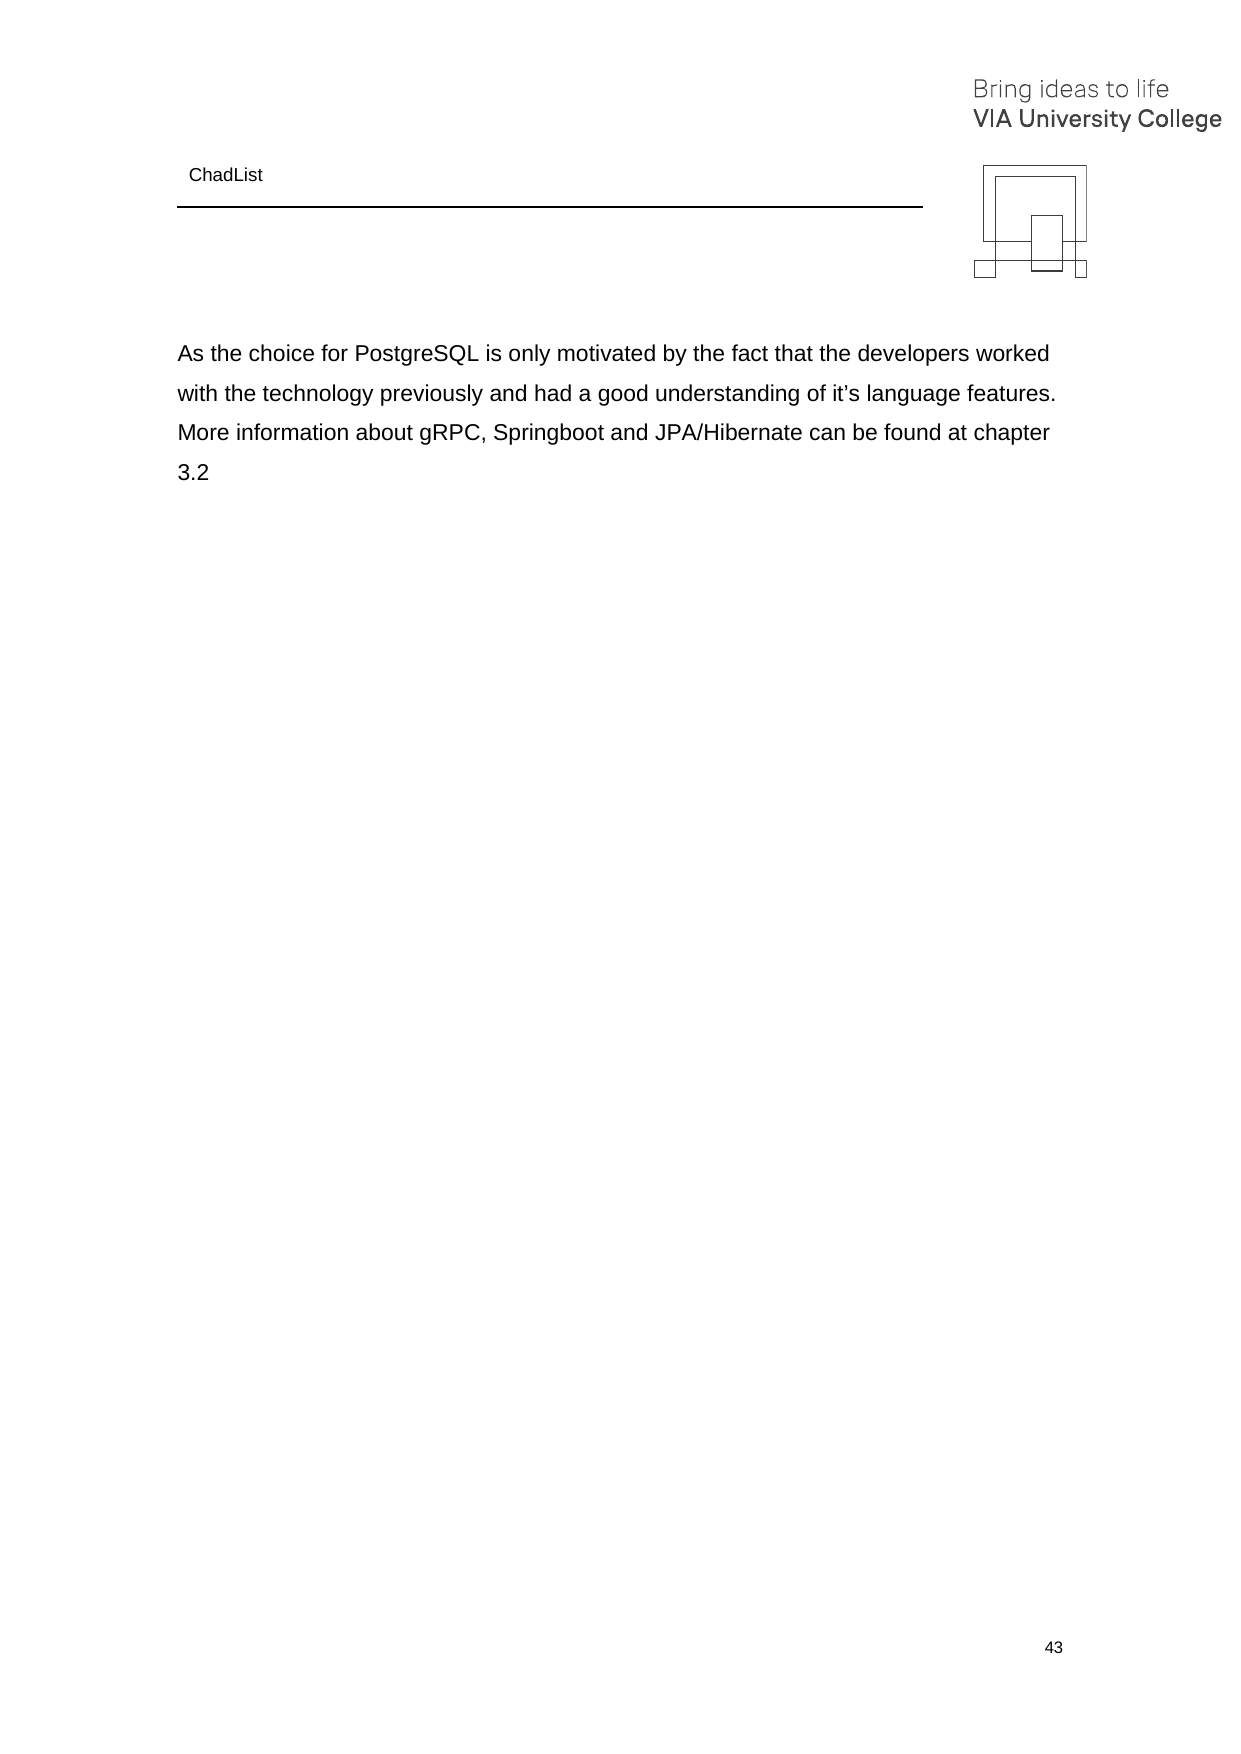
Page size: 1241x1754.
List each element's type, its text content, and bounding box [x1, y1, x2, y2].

text As the choice for PostgreSQL is only motivated by the fact that the developers worked with the technology previously and had a good understanding of it’s language features. [177, 340, 1063, 406]
text More information about gRPC, Springboot and JPA/Hibernate can be found at chapter 3.2 [177, 419, 1063, 485]
